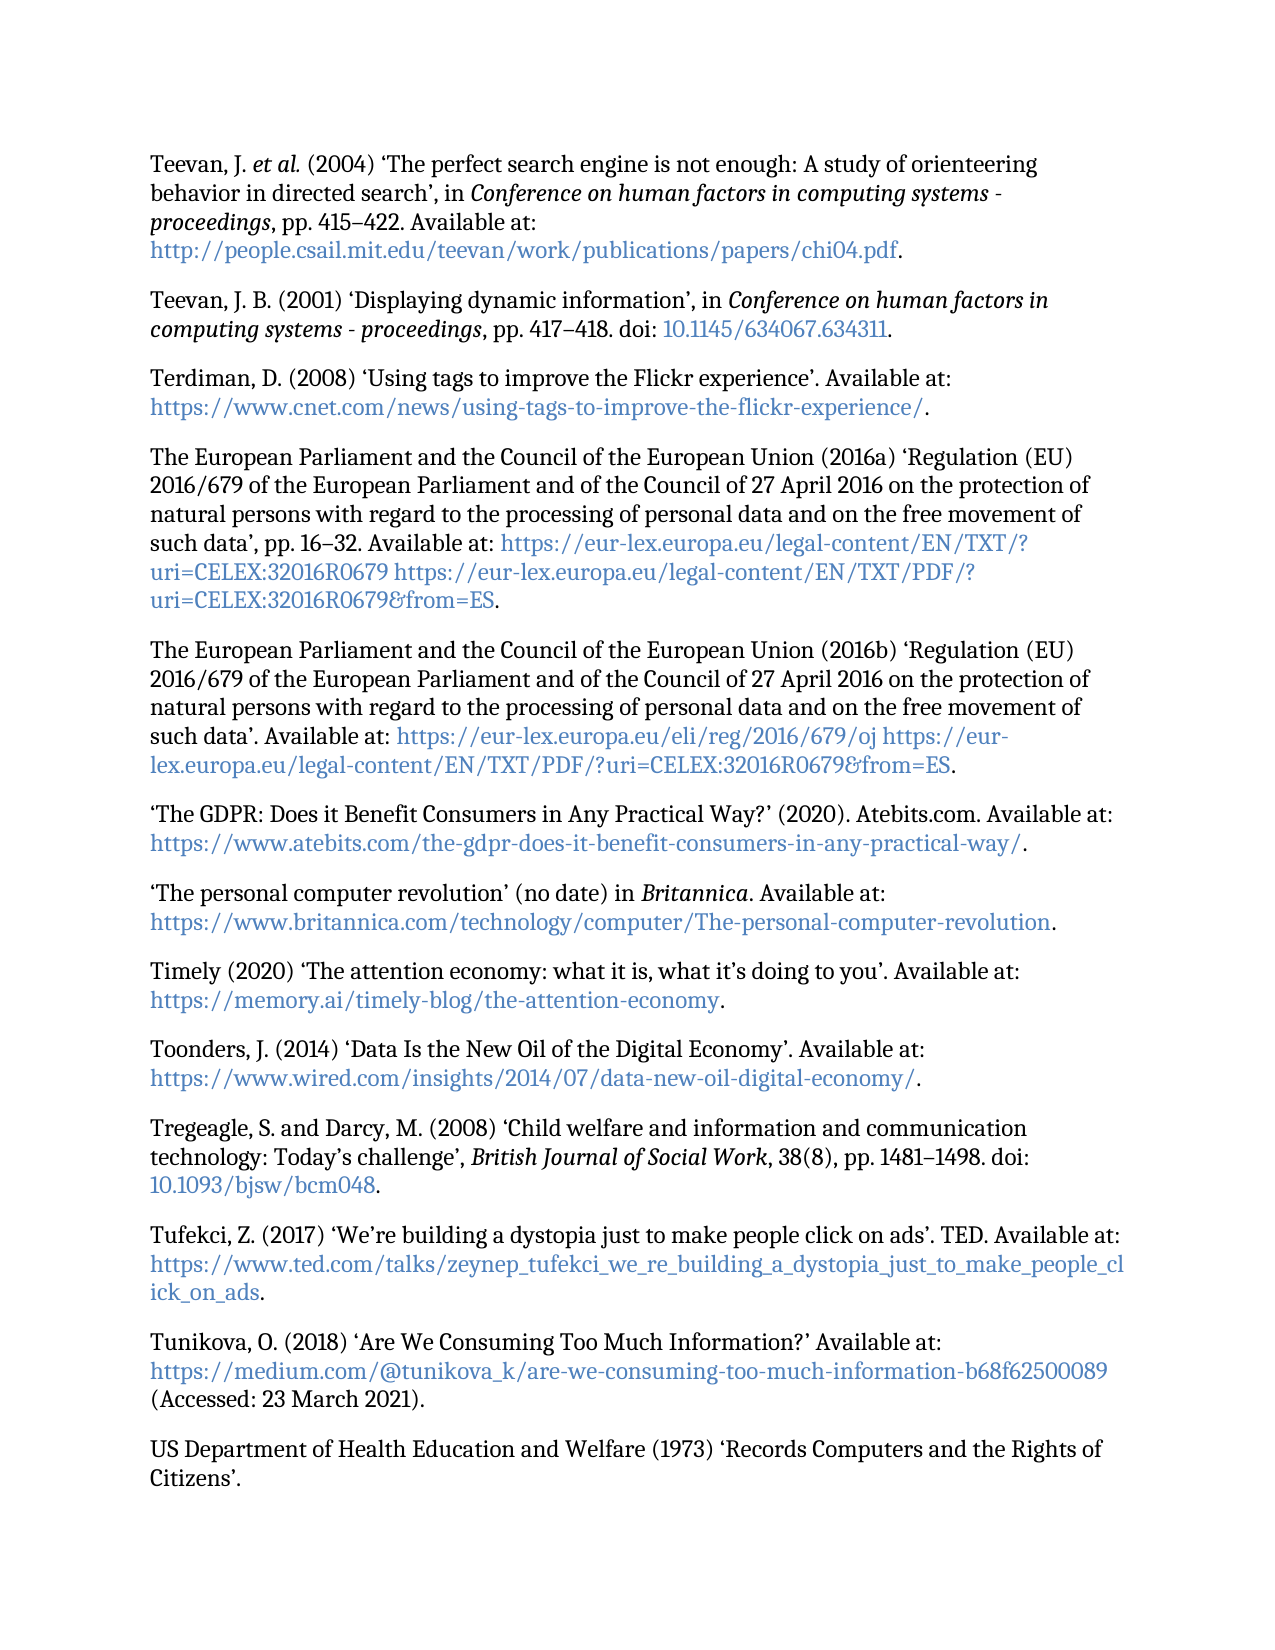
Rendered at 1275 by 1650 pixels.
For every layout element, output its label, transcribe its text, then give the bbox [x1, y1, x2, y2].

text US Department of Health Education and Welfare (1973) ‘Records Computers and the Rights of Citizens’. [150, 1435, 1125, 1492]
text The European Parliament and the Council of the European Union (2016a) ‘Regulation (EU) 2016/679 of the European Parliament and of the Council of 27 April 2016 on the protection of natural persons with regard to the processing of personal data and on the free movement of such data’, pp. 16–32. Available at: https://eur-lex.europa.eu/legal-content/EN/TXT/?uri=CELEX:32016R0679 https://eur-lex.europa.eu/legal-content/EN/TXT/PDF/?uri=CELEX:32016R0679&from=ES. [150, 442, 1125, 615]
text Tregeagle, S. and Darcy, M. (2008) ‘Child welfare and information and communication technology: Today’s challenge’, British Journal of Social Work, 38(8), pp. 1481–1498. doi: 10.1093/bjsw/bcm048. [150, 1114, 1125, 1200]
text The European Parliament and the Council of the European Union (2016b) ‘Regulation (EU) 2016/679 of the European Parliament and of the Council of 27 April 2016 on the protection of natural persons with regard to the processing of personal data and on the free movement of such data’. Available at: https://eur-lex.europa.eu/eli/reg/2016/679/oj https://eur-lex.europa.eu/legal-content/EN/TXT/PDF/?uri=CELEX:32016R0679&from=ES. [150, 636, 1125, 779]
text Teevan, J. et al. (2004) ‘The perfect search engine is not enough: A study of orienteering behavior in directed search’, in Conference on human factors in computing systems - proceedings, pp. 415–422. Available at: http://people.csail.mit.edu/teevan/work/publications/papers/chi04.pdf. [150, 150, 1125, 265]
text Tufekci, Z. (2017) ‘We’re building a dystopia just to make people click on ads’. TED. Available at: https://www.ted.com/talks/zeynep_tufekci_we_re_building_a_dystopia_just_to_make_people_click_on_ads. [150, 1221, 1125, 1307]
text Tunikova, O. (2018) ‘Are We Consuming Too Much Information?’ Available at: https://medium.com/@tunikova_k/are-we-consuming-too-much-information-b68f62500089 (Accessed: 23 March 2021). [150, 1328, 1125, 1414]
text Teevan, J. B. (2001) ‘Displaying dynamic information’, in Conference on human factors in computing systems - proceedings, pp. 417–418. doi: 10.1145/634067.634311. [150, 286, 1125, 343]
text Toonders, J. (2014) ‘Data Is the New Oil of the Digital Economy’. Available at: https://www.wired.com/insights/2014/07/data-new-oil-digital-economy/. [150, 1035, 1125, 1093]
text ‘The GDPR: Does it Benefit Consumers in Any Practical Way?’ (2020). Atebits.com. Available at: https://www.atebits.com/the-gdpr-does-it-benefit-consumers-in-any-practical-way/. [150, 800, 1125, 858]
text Terdiman, D. (2008) ‘Using tags to improve the Flickr experience’. Available at: https://www.cnet.com/news/using-tags-to-improve-the-flickr-experience/. [150, 364, 1125, 422]
text Timely (2020) ‘The attention economy: what it is, what it’s doing to you’. Available at: https://memory.ai/timely-blog/the-attention-economy. [150, 957, 1125, 1014]
text ‘The personal computer revolution’ (no date) in Britannica. Available at: https://www.britannica.com/technology/computer/The-personal-computer-revolution. [150, 879, 1125, 936]
